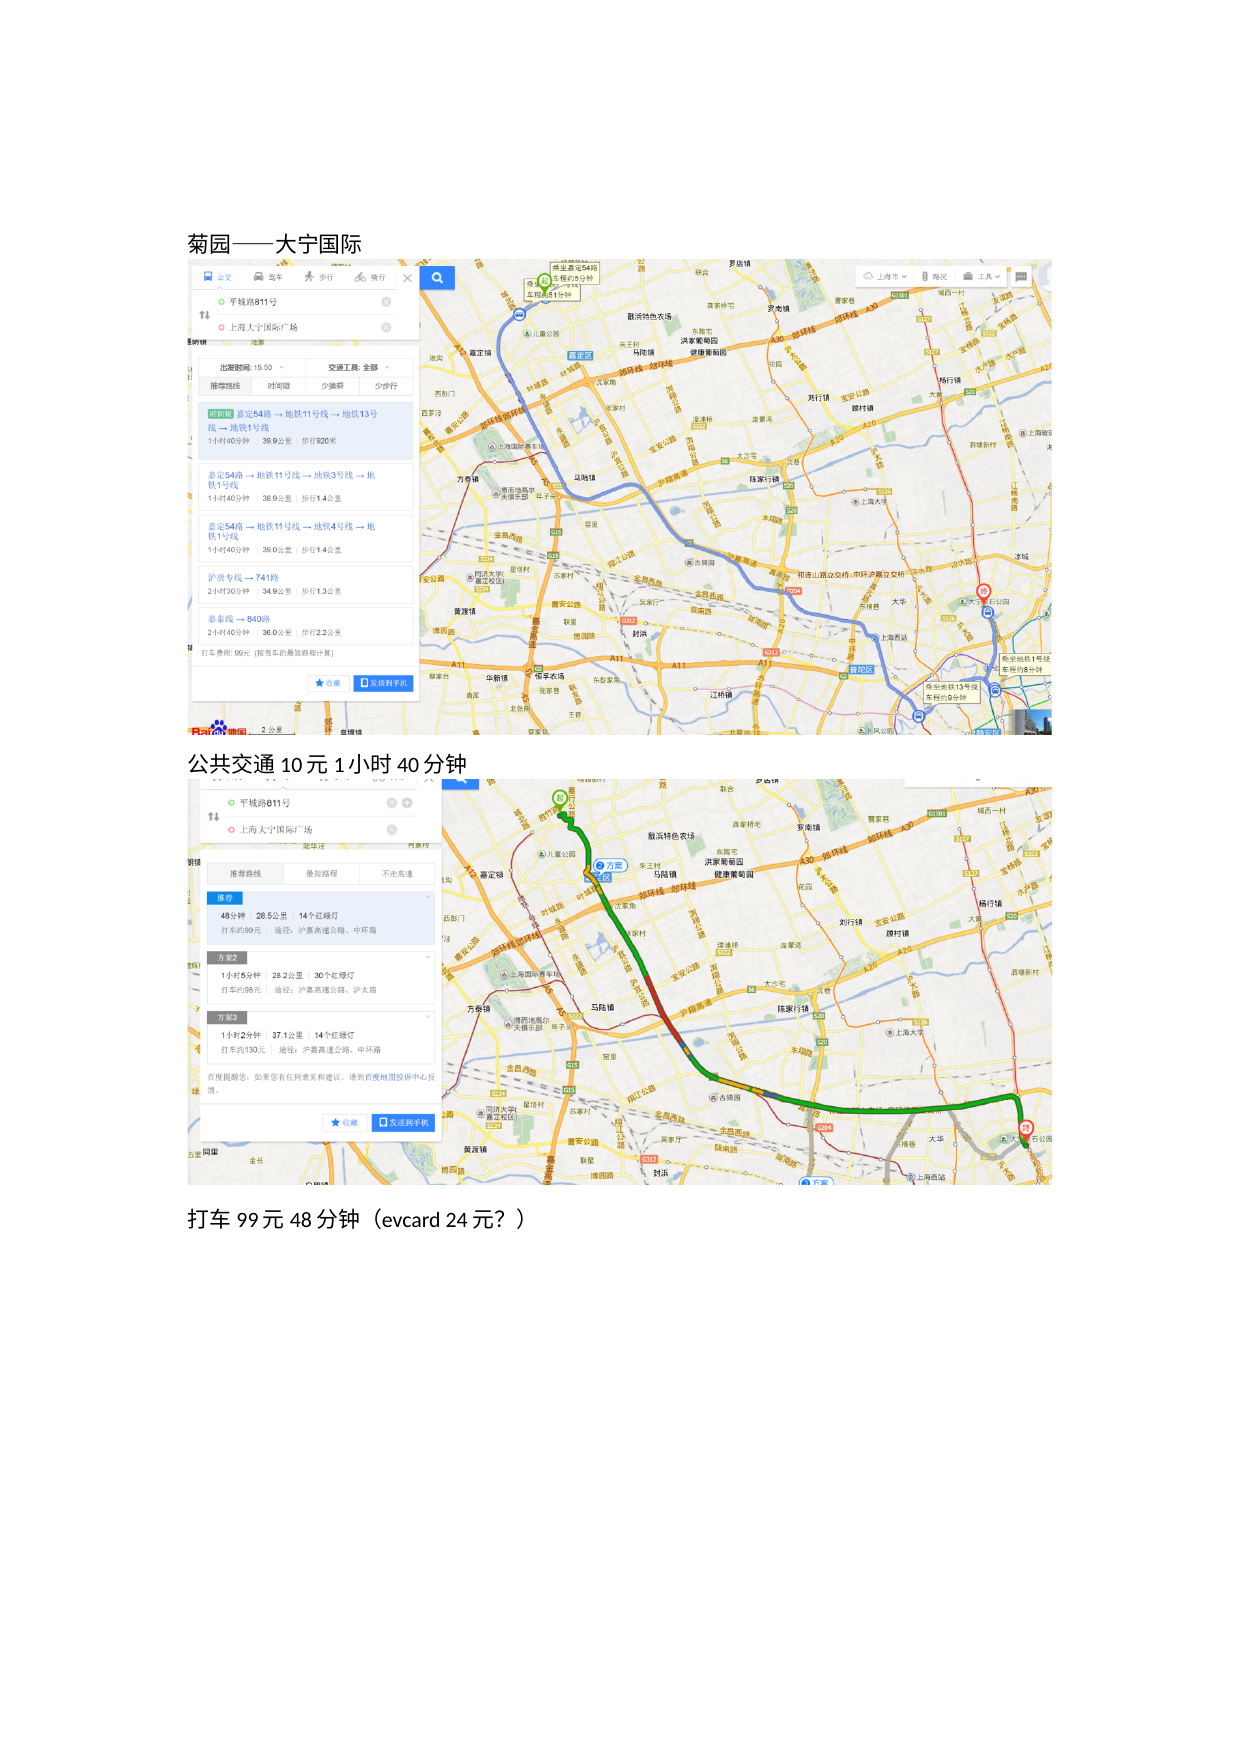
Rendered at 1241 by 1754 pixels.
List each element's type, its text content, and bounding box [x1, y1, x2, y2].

picture [187, 259, 1052, 735]
text 公共交通 10元 1小时40分钟 [187, 747, 1053, 779]
picture [187, 779, 1053, 1185]
text 打车 99元 48分钟（evcard 24元？） [187, 1202, 1053, 1234]
text 菊园——大宁国际 [187, 227, 1053, 259]
